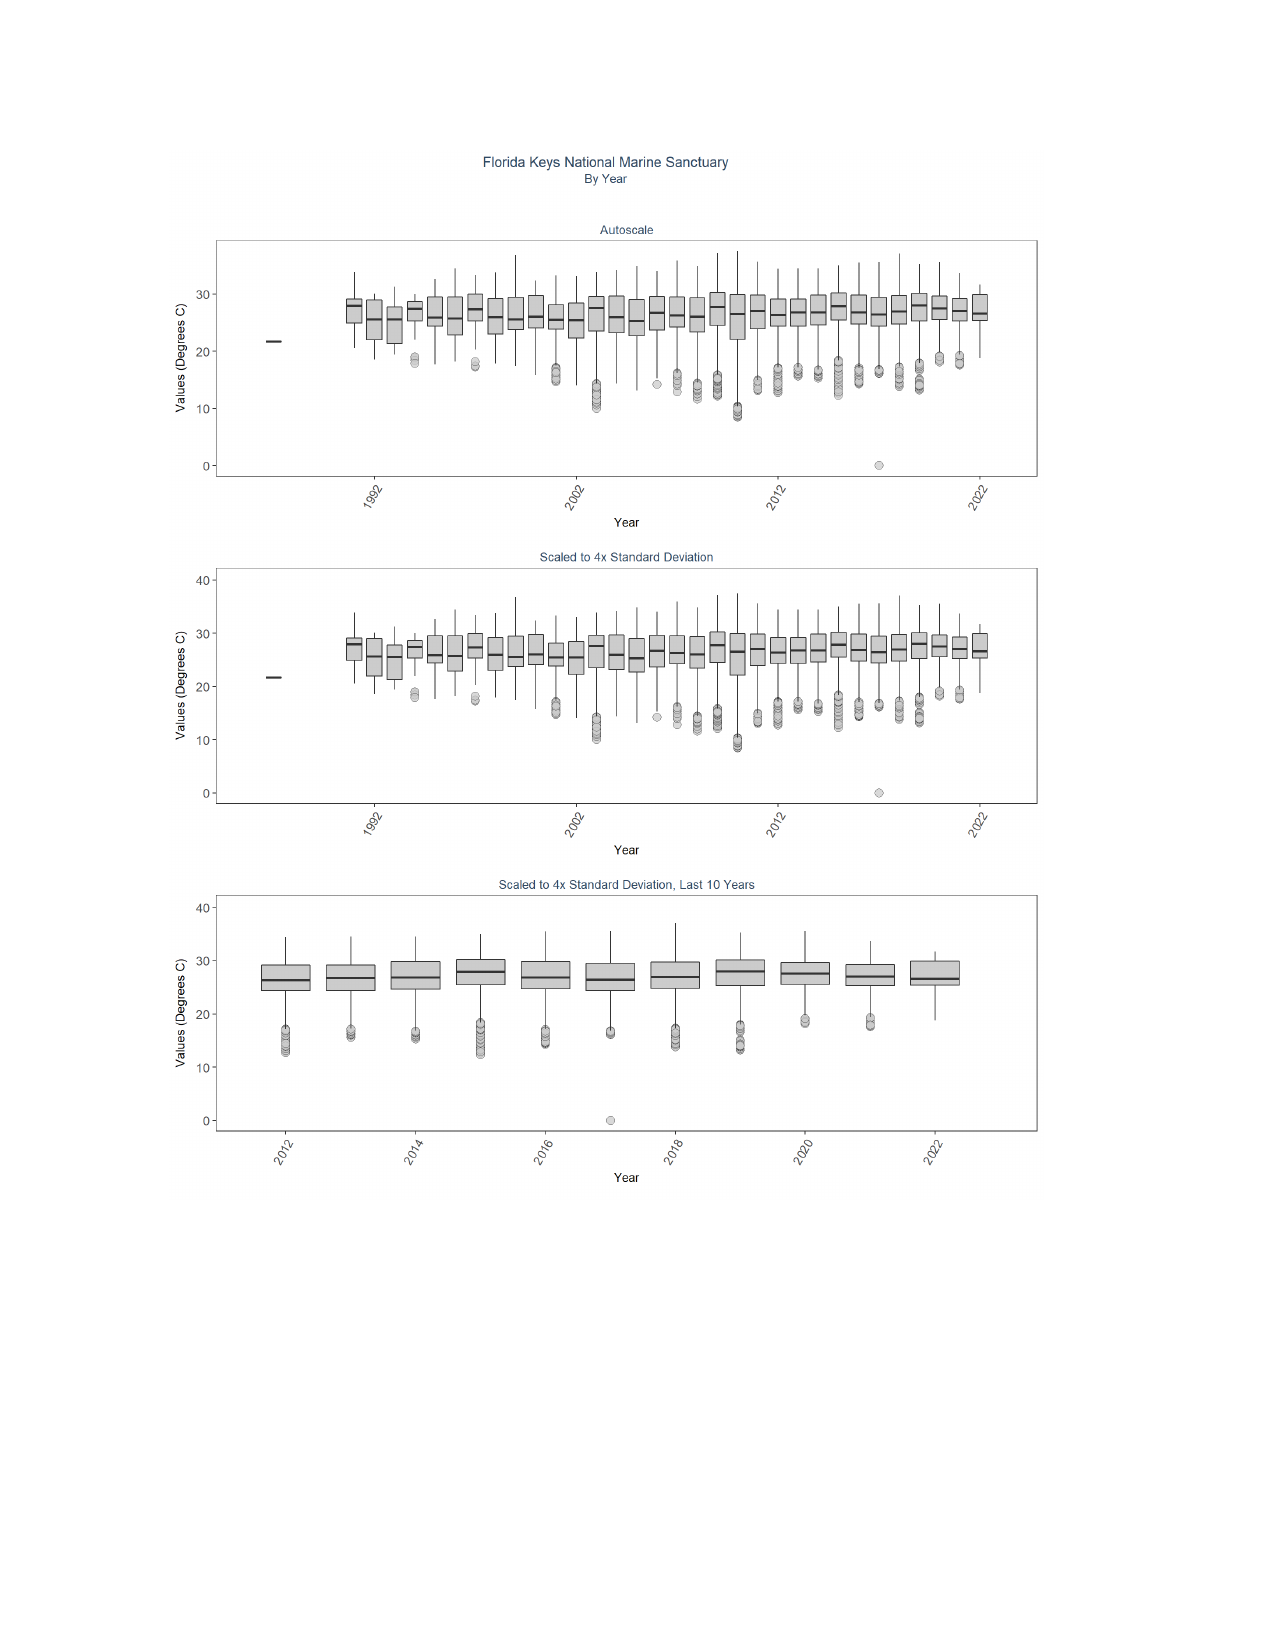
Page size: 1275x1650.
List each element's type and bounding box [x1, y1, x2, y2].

picture [168, 150, 1044, 1200]
